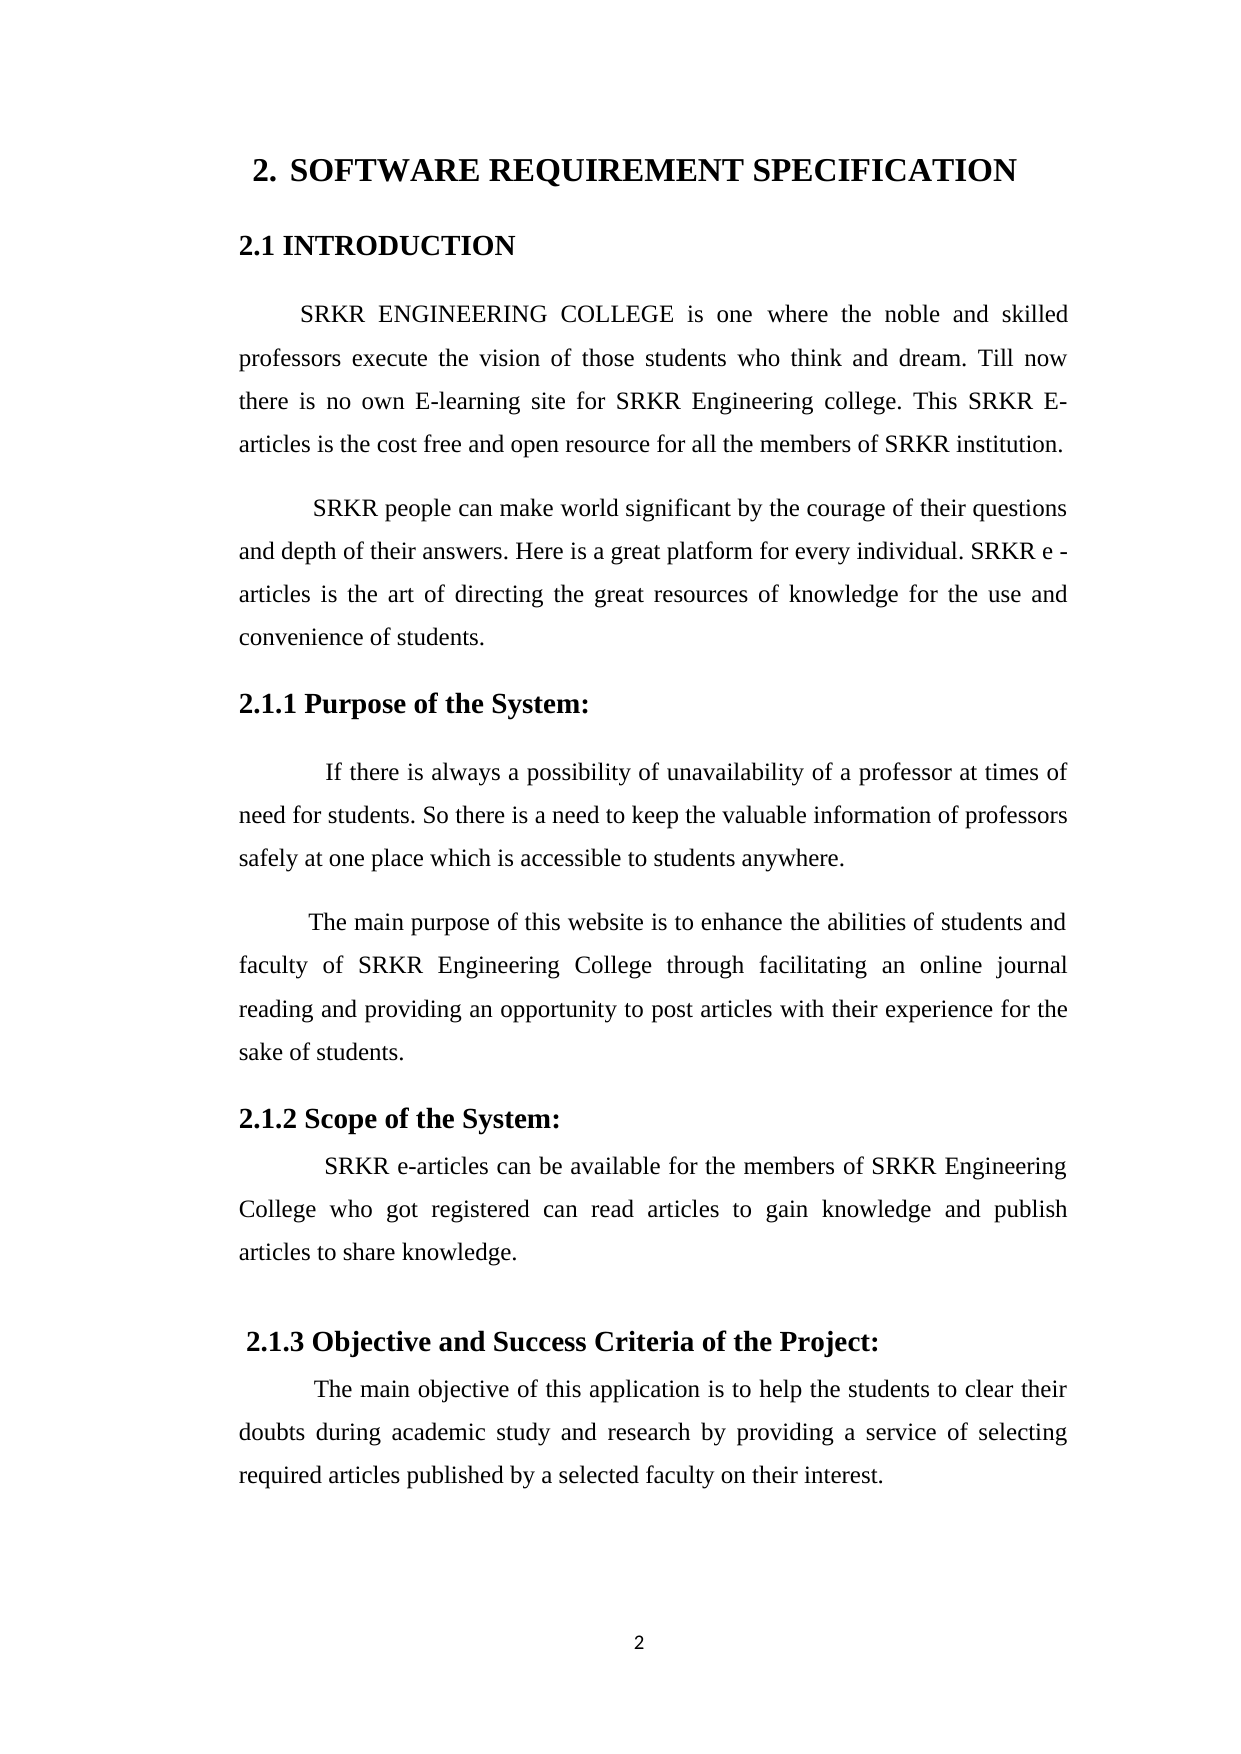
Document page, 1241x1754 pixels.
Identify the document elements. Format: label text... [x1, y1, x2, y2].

text 2.1.2 Scope of the System: [238, 1101, 1069, 1134]
text The main purpose of this website is to enhance the abilities of students and faculty of SRKR Engineering College through facilitating an online journal reading and providing an opportunity to post articles with their experience for the sake of students. [238, 907, 1069, 1066]
text 2.1 INTRODUCTION [238, 228, 1069, 262]
list SOFTWARE REQUIREMENT SPECIFICATION [201, 150, 1069, 188]
text 2.1.1 Purpose of the System: [238, 686, 1069, 720]
text SRKR people can make world significant by the courage of their questions and depth of their answers. Here is a great platform for every individual. SRKR e -articles is the art of directing the great resources of knowledge for the use and convenience of students. [238, 493, 1069, 651]
text If there is always a possibility of unavailability of a professor at times of need for students. So there is a need to keep the valuable information of professors safely at one place which is accessible to students anywhere. [238, 757, 1069, 872]
text SRKR ENGINEERING COLLEGE is one where the noble and skilled professors execute the vision of those students who think and dream. Till now there is no own E-learning site for SRKR Engineering college. This SRKR E-articles is the cost free and open resource for all the members of SRKR institution. [238, 299, 1069, 458]
text SRKR e-articles can be available for the members of SRKR Engineering College who got registered can read articles to gain knowledge and publish articles to share knowledge. [238, 1151, 1069, 1266]
text The main objective of this application is to help the students to clear their doubts during academic study and research by providing a service of selecting required articles published by a selected faculty on their interest. [238, 1374, 1069, 1489]
text 2.1.3 Objective and Success Criteria of the Project: [238, 1324, 1069, 1357]
